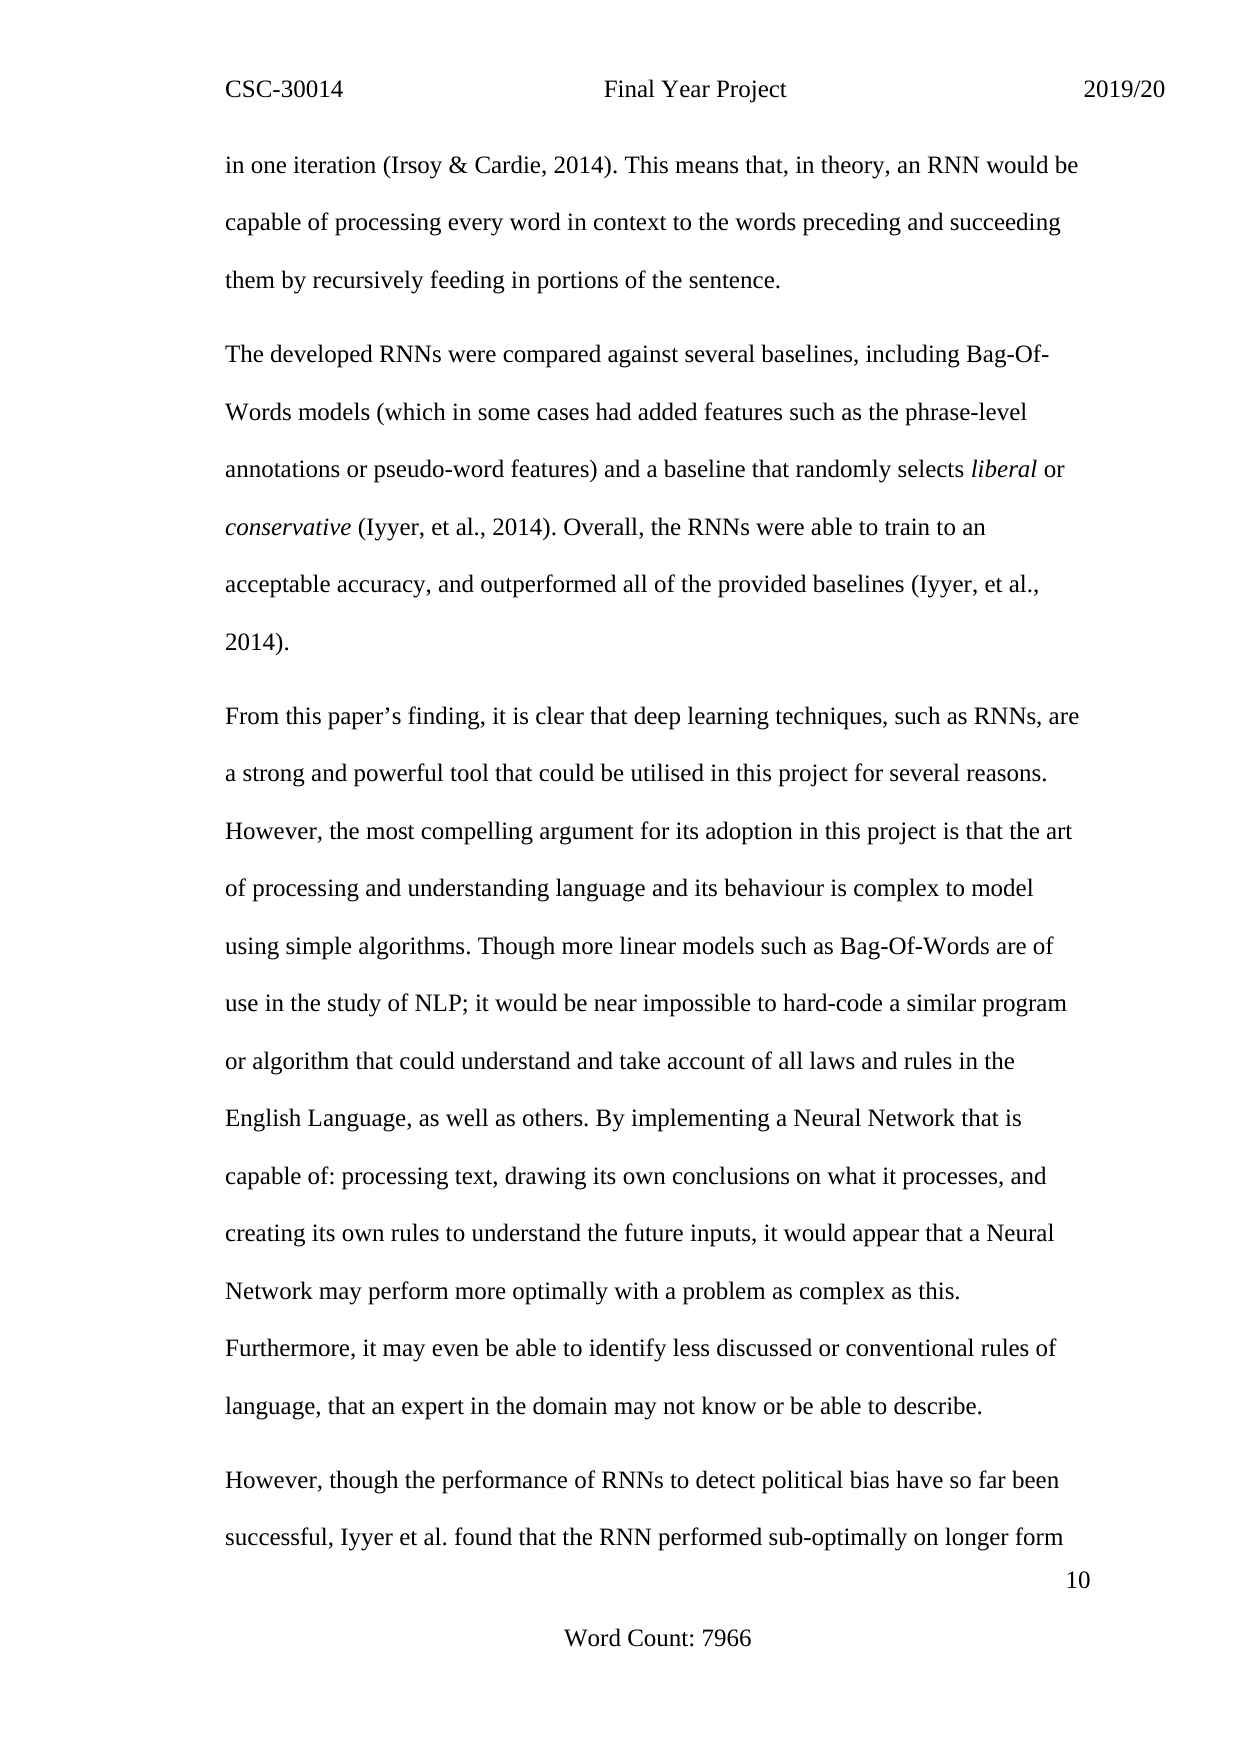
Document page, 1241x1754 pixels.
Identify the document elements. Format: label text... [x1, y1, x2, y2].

text From this paper’s finding, it is clear that deep learning techniques, such as RNNs, are a strong and powerful tool that could be utilised in this project for several reasons. However, the most compelling argument for its adoption in this project is that the art of processing and understanding language and its behaviour is complex to model using simple algorithms. Though more linear models such as Bag-Of-Words are of use in the study of NLP; it would be near impossible to hard-code a similar program or algorithm that could understand and take account of all laws and rules in the English Language, as well as others. By implementing a Neural Network that is capable of: processing text, drawing its own conclusions on what it processes, and creating its own rules to understand the future inputs, it would appear that a Neural Network may perform more optimally with a problem as complex as this. Furthermore, it may even be able to identify less discussed or conventional rules of language, that an expert in the domain may not know or be able to describe. [225, 701, 1090, 1419]
text The developed RNNs were compared against several baselines, including Bag-Of-Words models (which in some cases had added features such as the phrase-level annotations or pseudo-word features) and a baseline that randomly selects liberal or conservative . Overall, the RNNs were able to train to an acceptable accuracy, and outperformed all of the provided baselines . [225, 339, 1090, 655]
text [225, 150, 1090, 294]
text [225, 1465, 1090, 1551]
